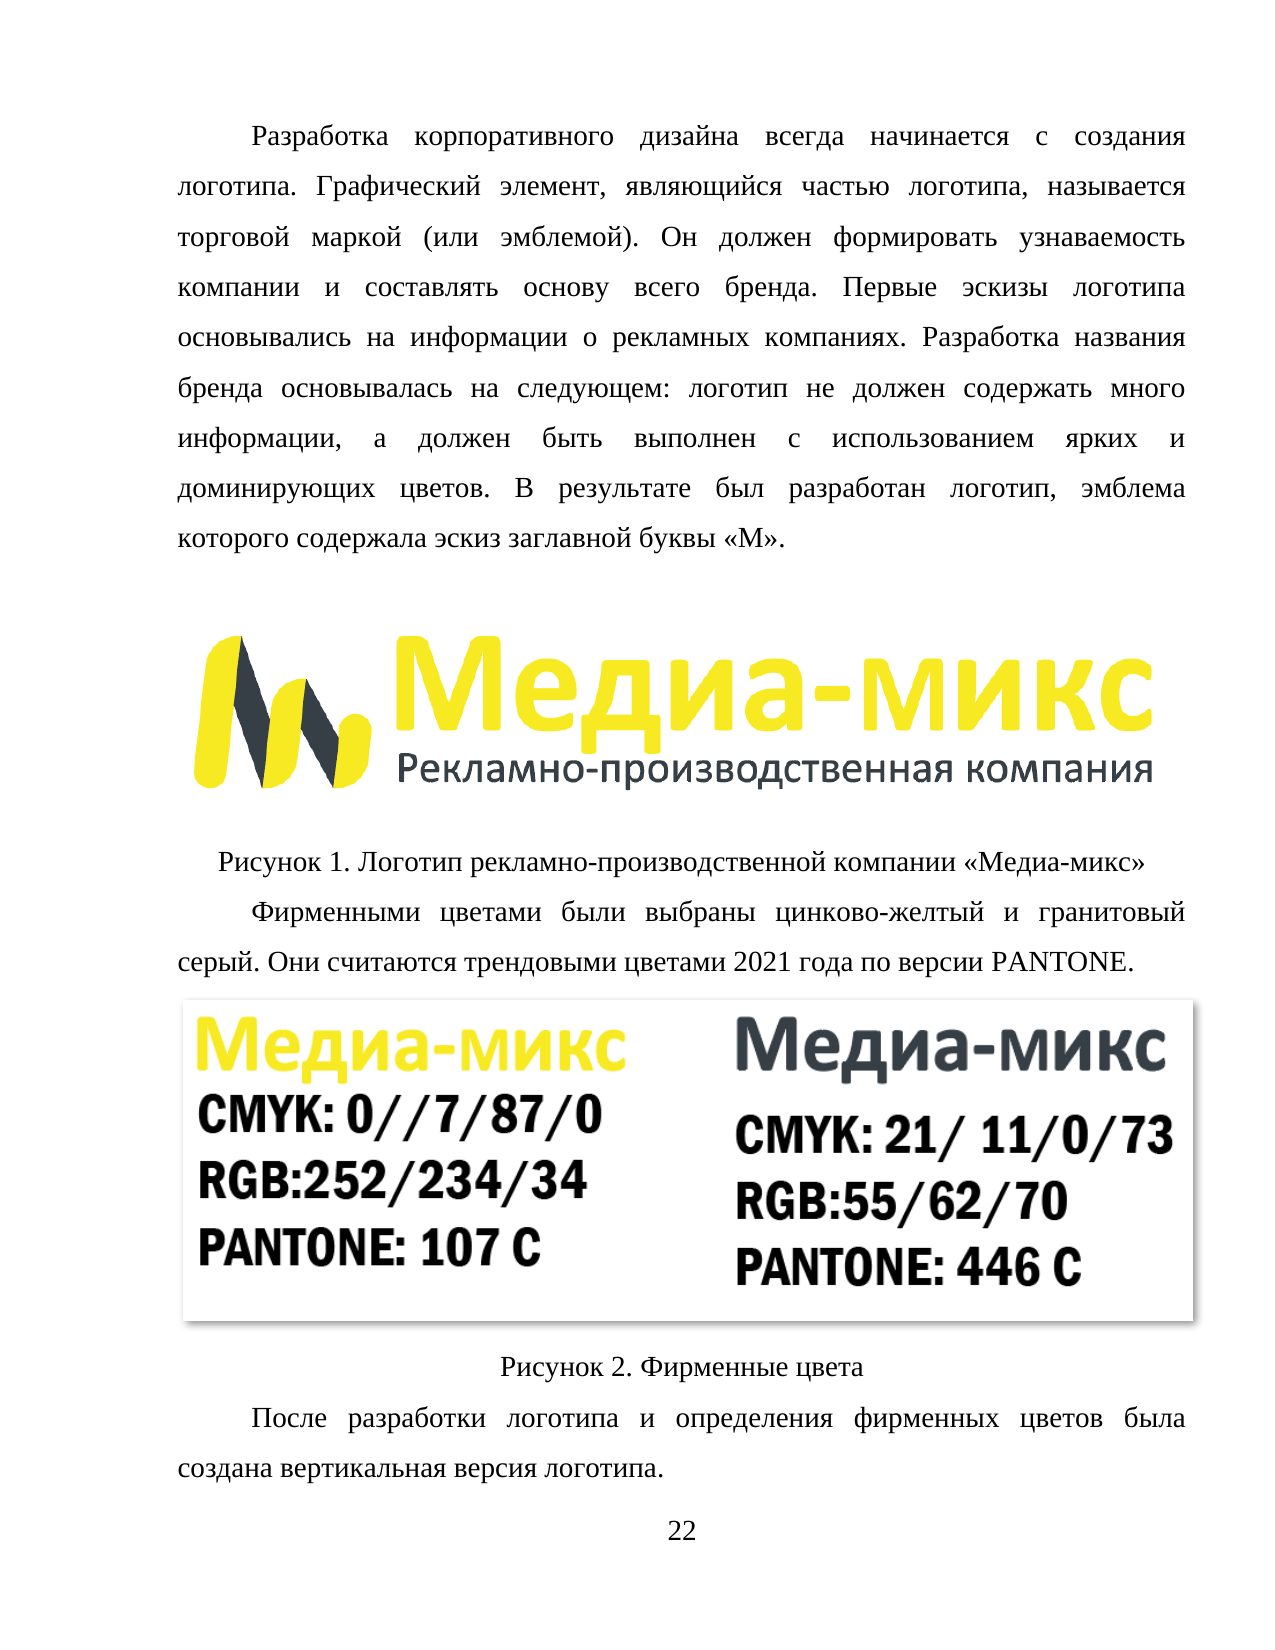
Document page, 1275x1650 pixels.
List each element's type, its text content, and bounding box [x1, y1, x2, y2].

text Рисунок 1. Логотип рекламно-производственной компании «Медиа-микс» [177, 844, 1186, 877]
picture [177, 610, 1187, 809]
text После разработки логотипа и определения фирменных цветов была создана вертикальная версия логотипа. [177, 1400, 1186, 1483]
text Фирменными цветами были выбраны цинково-желтый и гранитовый серый. Они считаются трендовыми цветами 2021 года по версии PANTONE. [177, 894, 1186, 978]
text Рисунок 2. Фирменные цвета [177, 1349, 1186, 1383]
picture [183, 1000, 1193, 1321]
text Разработка корпоративного дизайна всегда начинается с создания логотипа. Графический элемент, являющийся частью логотипа, называется торговой маркой (или эмблемой). Он должен формировать узнаваемость компании и составлять основу всего бренда. Первые эскизы логотипа основывались на информации о рекламных компаниях. Разработка названия бренда основывалась на следующем: логотип не должен содержать много информации, а должен быть выполнен с использованием ярких и доминирующих цветов. В результате был разработан логотип, эмблема которого содержала эскиз заглавной буквы «М». [177, 118, 1186, 554]
